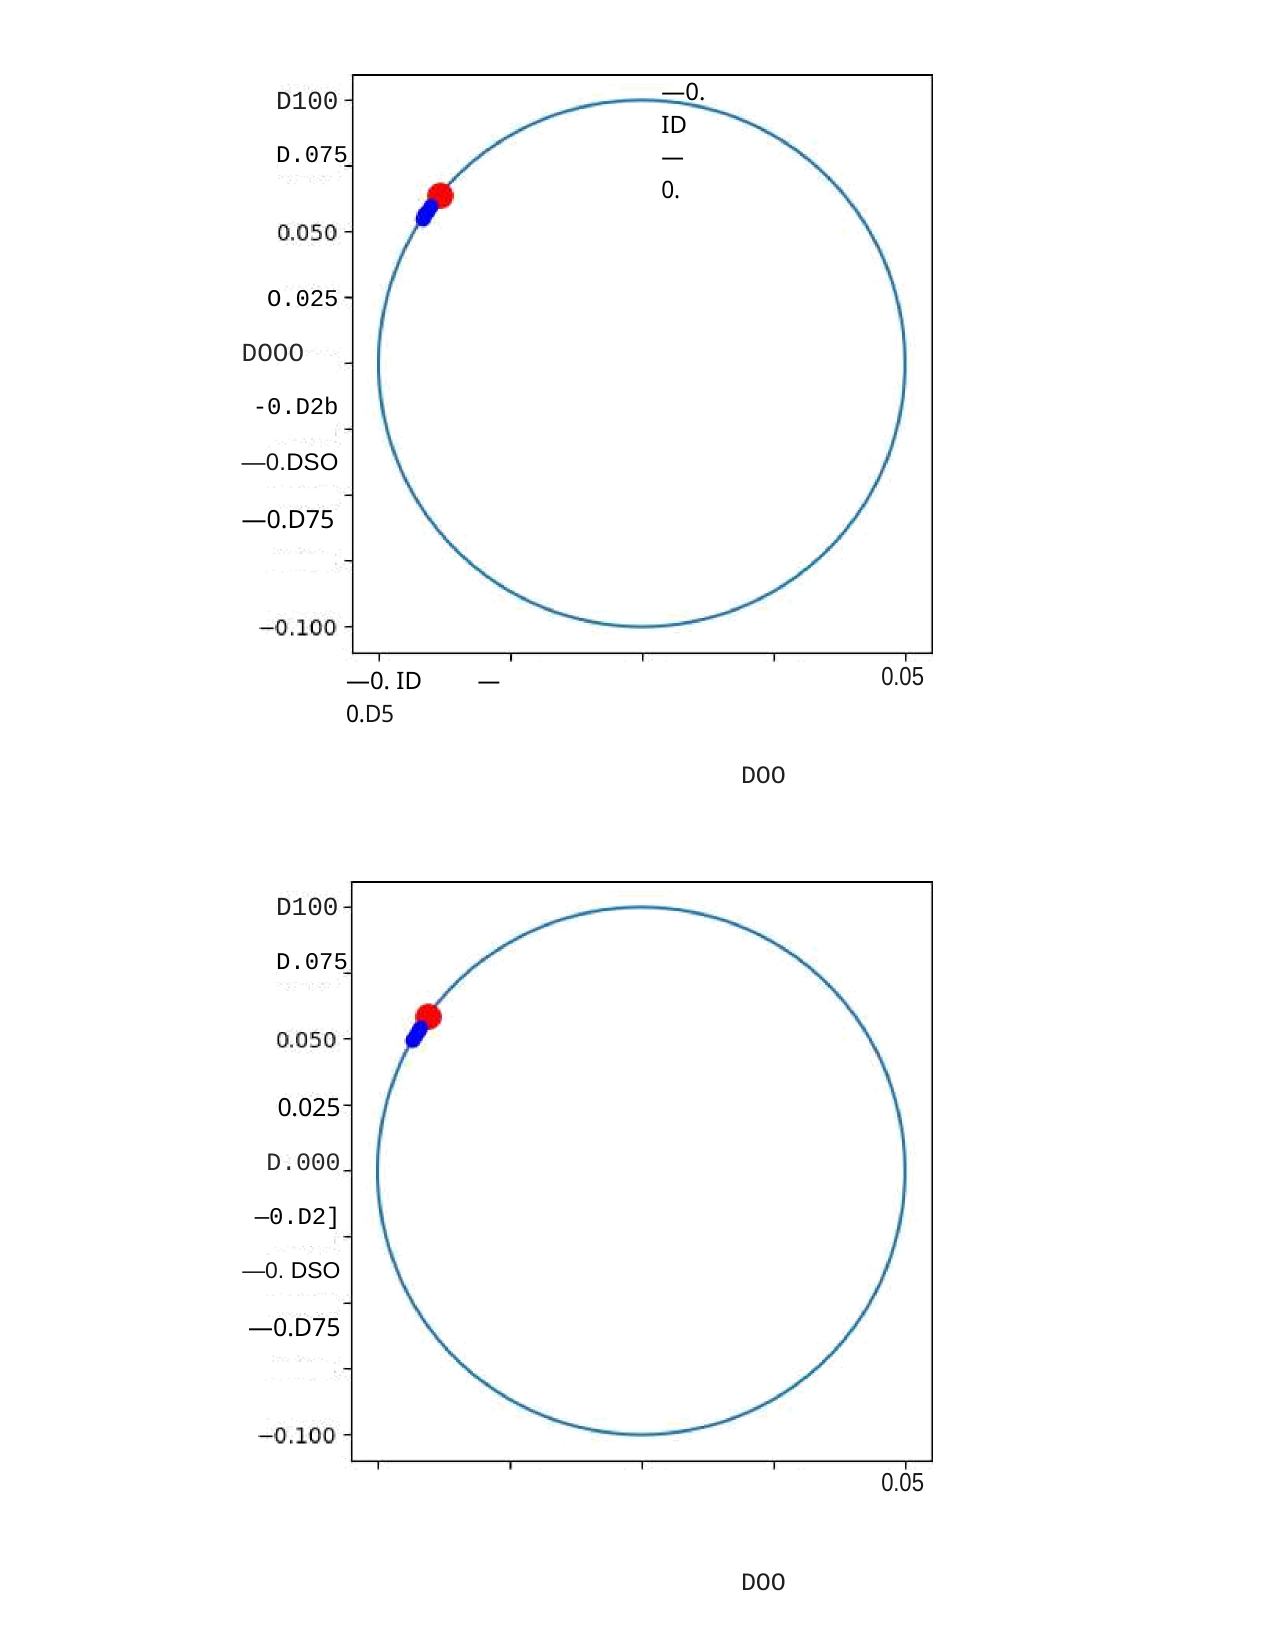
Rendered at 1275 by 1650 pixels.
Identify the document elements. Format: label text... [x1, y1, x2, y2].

text 0.05 [881, 1467, 1206, 1497]
picture [261, 346, 269, 359]
picture [259, 74, 933, 662]
text DOO [741, 1569, 795, 1598]
picture [258, 881, 933, 1470]
text DOO [741, 762, 795, 791]
text 0.05 [881, 661, 1206, 691]
text —0. ID —0.D5 [346, 664, 540, 729]
